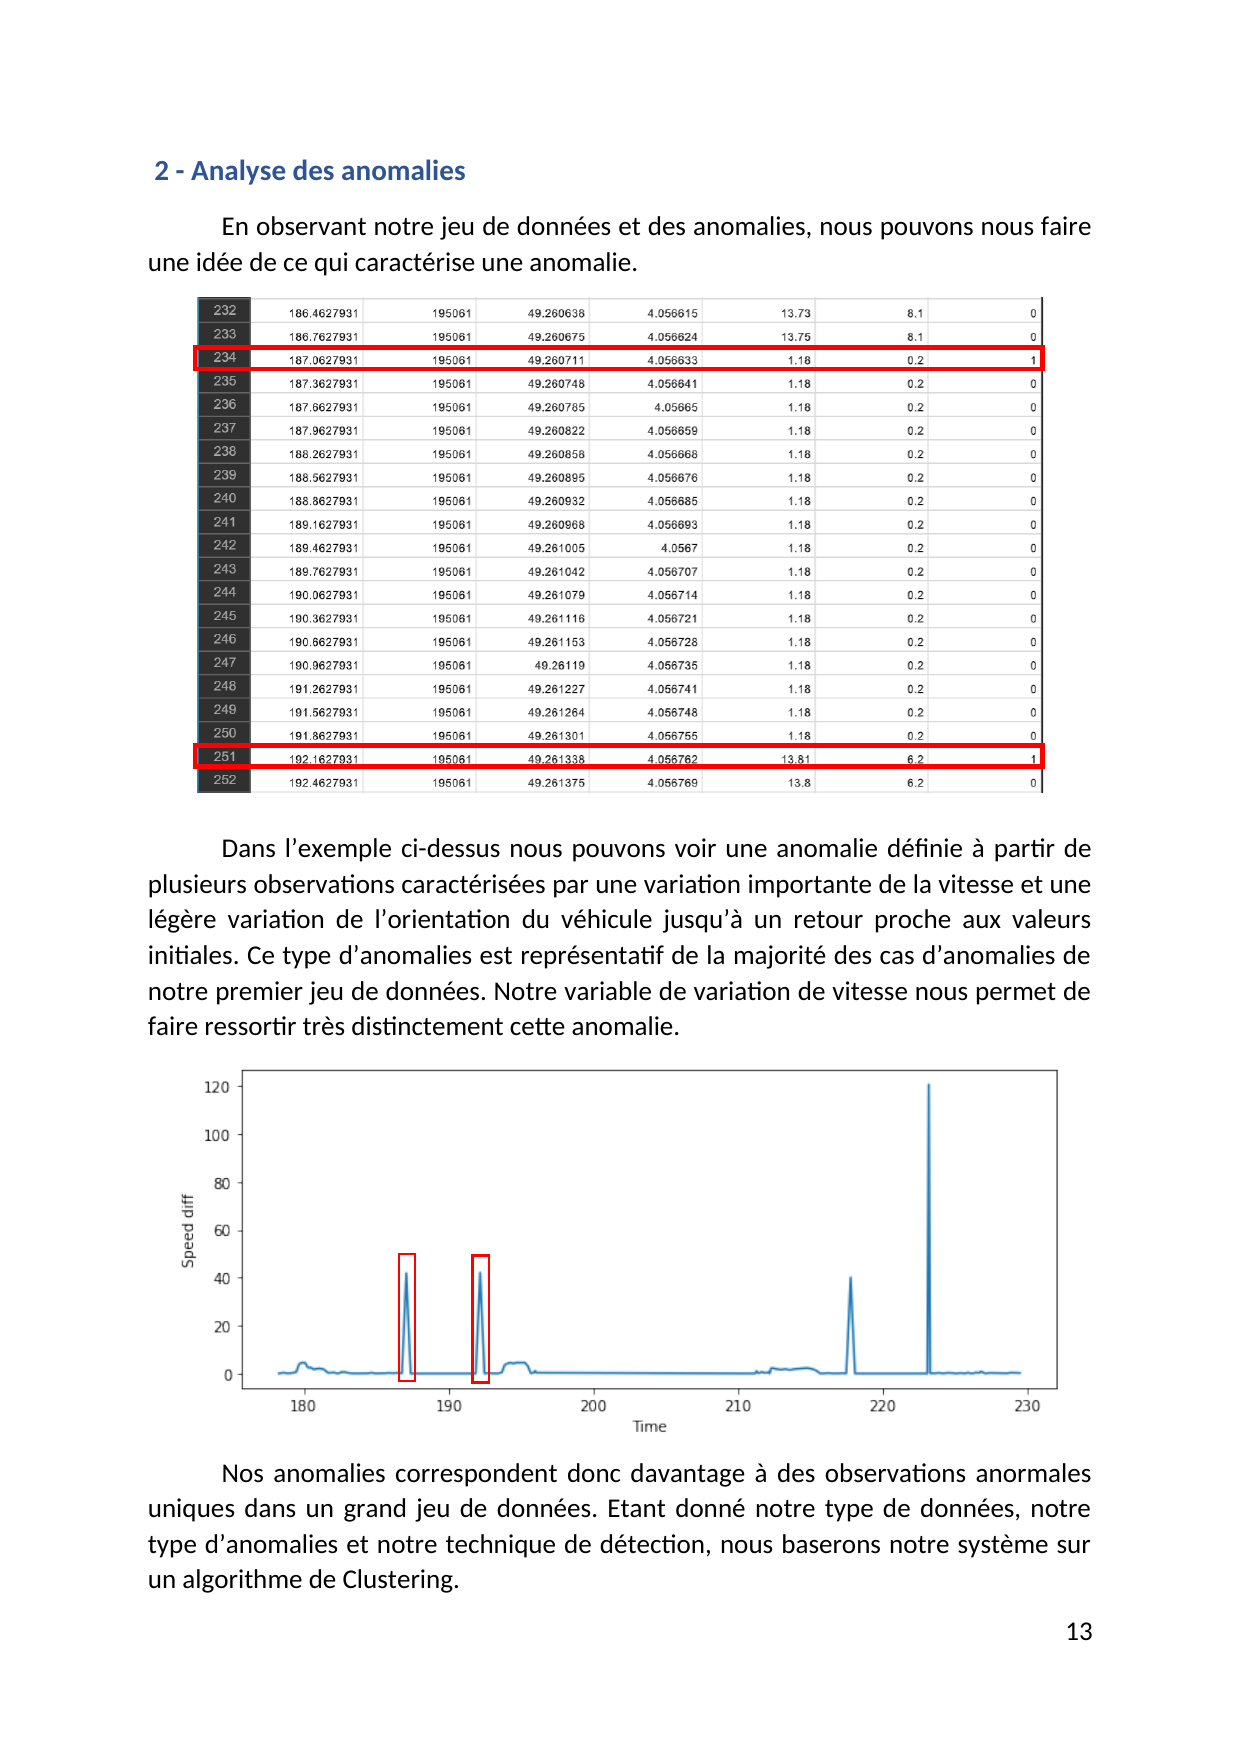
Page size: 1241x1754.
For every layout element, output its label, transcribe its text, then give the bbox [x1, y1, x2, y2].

text En observant notre jeu de données et des anomalies, nous pouvons nous faire une idée de ce qui caractérise une anomalie. [148, 209, 1093, 278]
picture [197, 769, 1044, 793]
text Nos anomalies correspondent donc davantage à des observations anormales uniques dans un grand jeu de données. Etant donné notre type de données, notre type d’anomalies et notre technique de détection, nous baserons notre système sur un algorithme de Clustering. [148, 1456, 1093, 1596]
picture [197, 371, 1044, 743]
picture [197, 297, 1044, 345]
subtitle 2 - Analyse des anomalies [148, 152, 1093, 187]
picture [173, 1061, 1067, 1437]
text Dans l’exemple ci-dessus nous pouvons voir une anomalie définie à partir de plusieurs observations caractérisées par une variation importante de la vitesse et une légère variation de l’orientation du véhicule jusqu’à un retour proche aux valeurs initiales. Ce type d’anomalies est représentatif de la majorité des cas d’anomalies de notre premier jeu de données. Notre variable de variation de vitesse nous permet de faire ressortir très distinctement cette anomalie. [148, 831, 1093, 1042]
picture [197, 350, 1040, 367]
picture [197, 748, 1040, 764]
